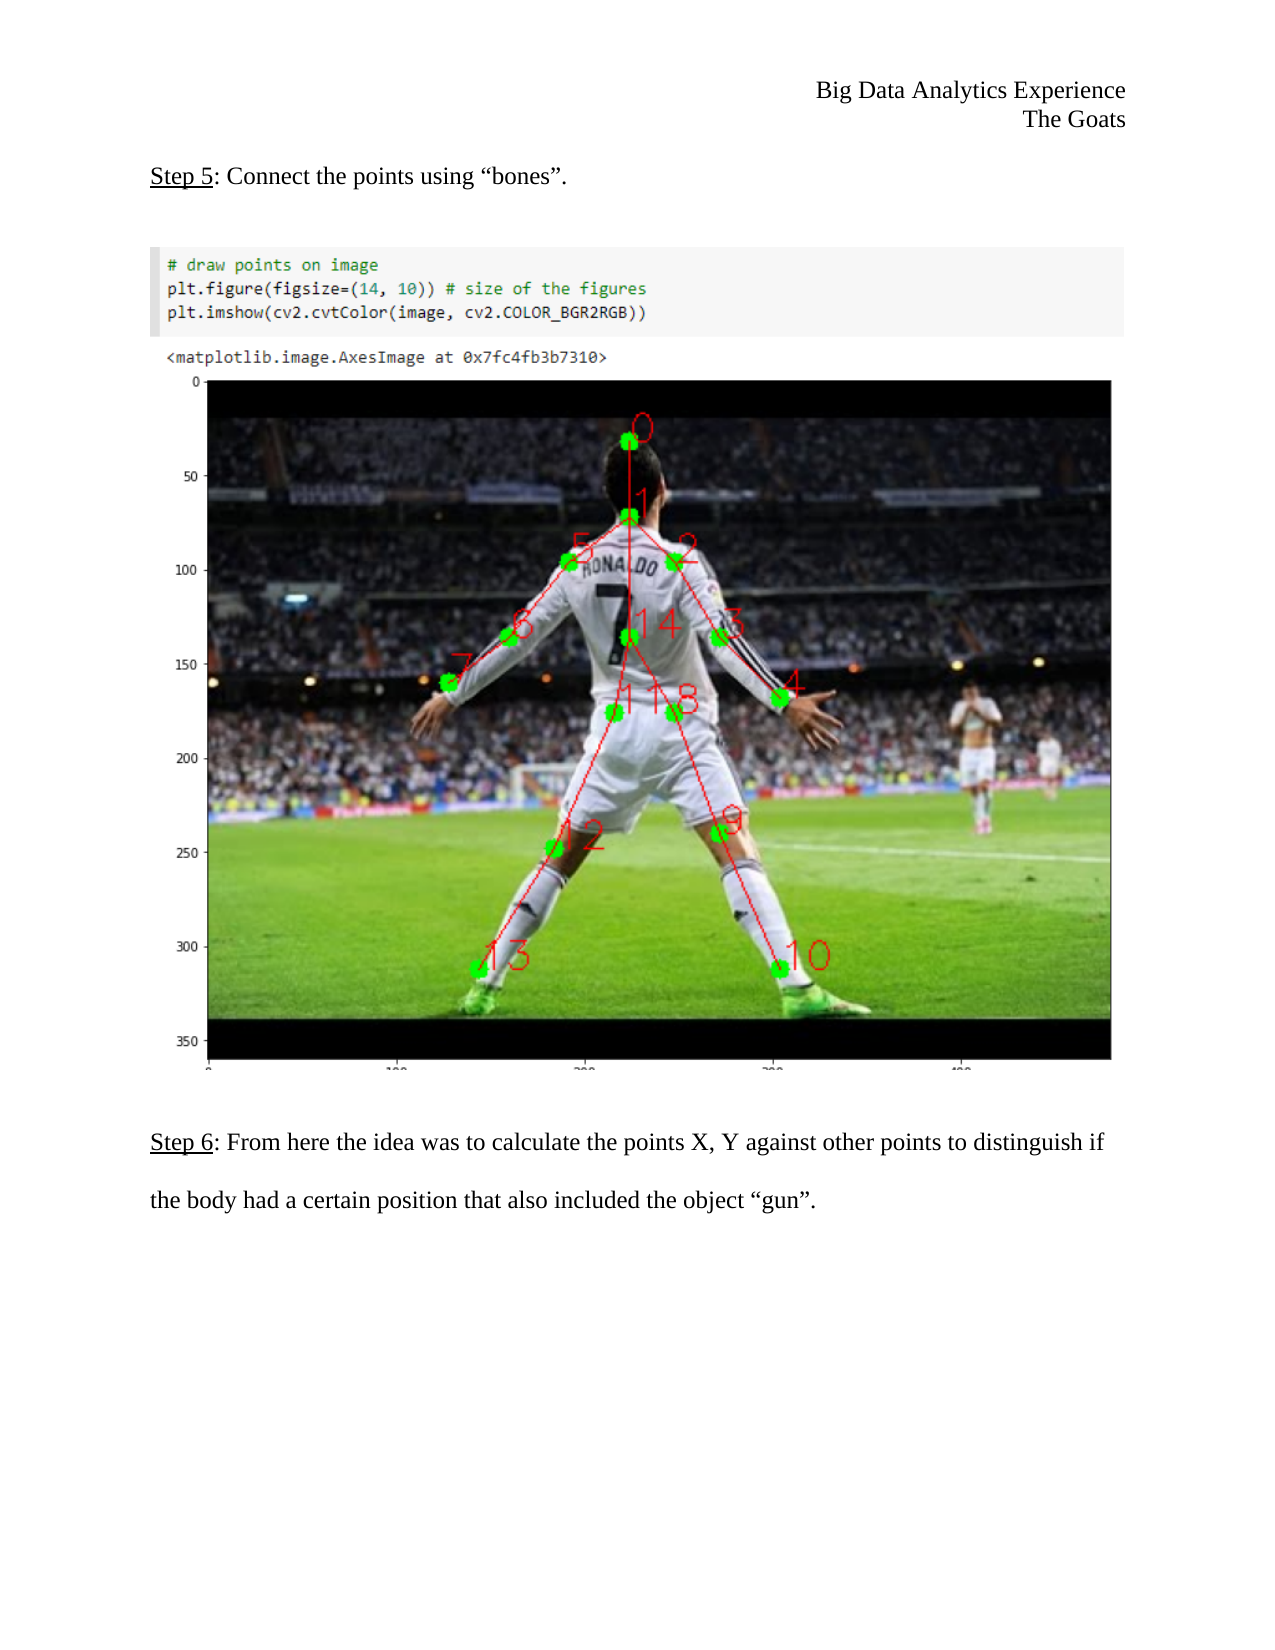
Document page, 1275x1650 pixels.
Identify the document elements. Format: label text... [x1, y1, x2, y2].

text Step 5: Connect the points using “bones”. [150, 161, 1125, 190]
text Step 6: From here the idea was to calculate the points X, Y against other points to distinguish if the body had a certain position that also included the object “gun”. [150, 1127, 1125, 1214]
picture [150, 247, 1124, 1070]
